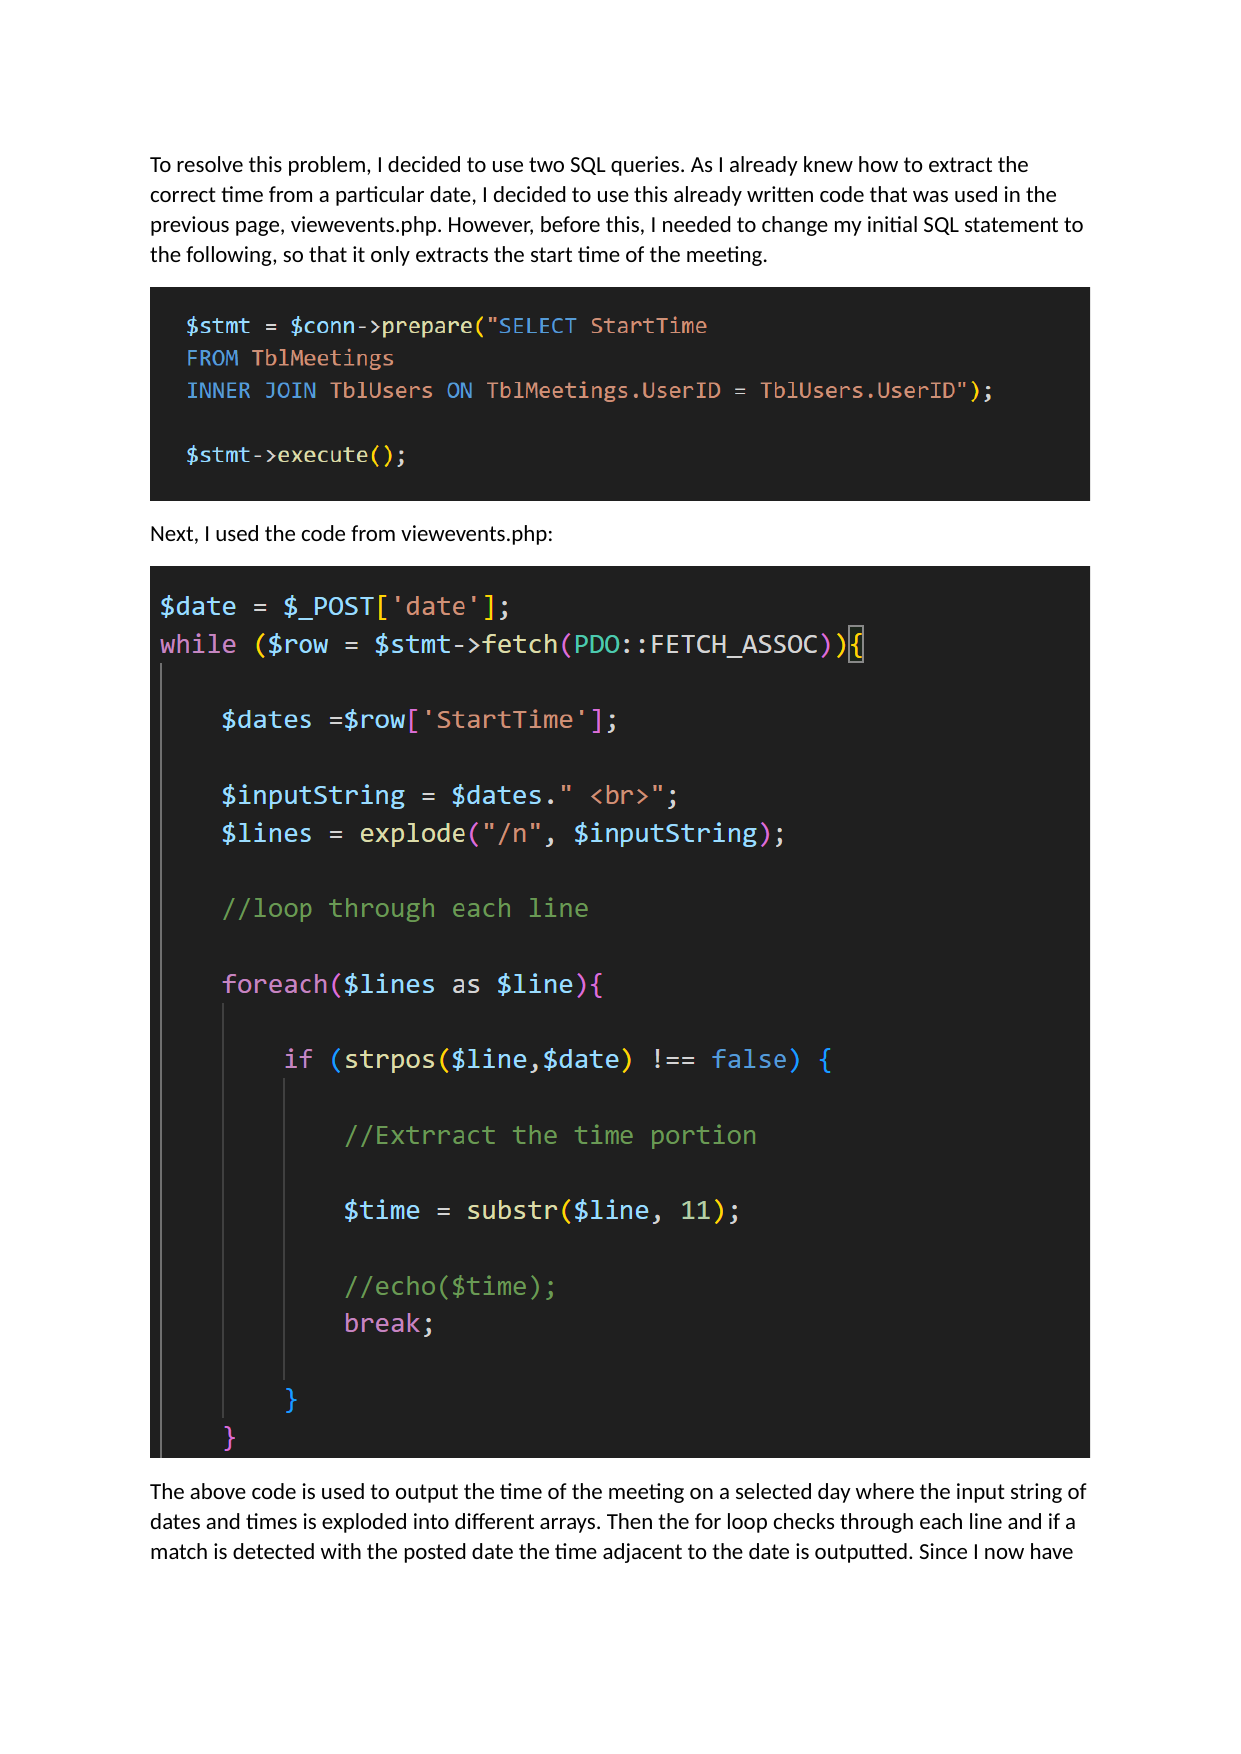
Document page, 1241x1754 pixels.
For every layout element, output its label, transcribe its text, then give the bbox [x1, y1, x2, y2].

picture [150, 566, 1091, 1458]
picture [150, 287, 1091, 501]
text Next, I used the code from viewevents.php: [150, 519, 1090, 548]
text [150, 1477, 1090, 1565]
text To resolve this problem, I decided to use two SQL queries. As I already knew how to extract the correct time from a particular date, I decided to use this already written code that was used in the previous page, viewevents.php. However, before this, I needed to change my initial SQL statement to the following, so that it only extracts the start time of the meeting. [150, 150, 1090, 269]
